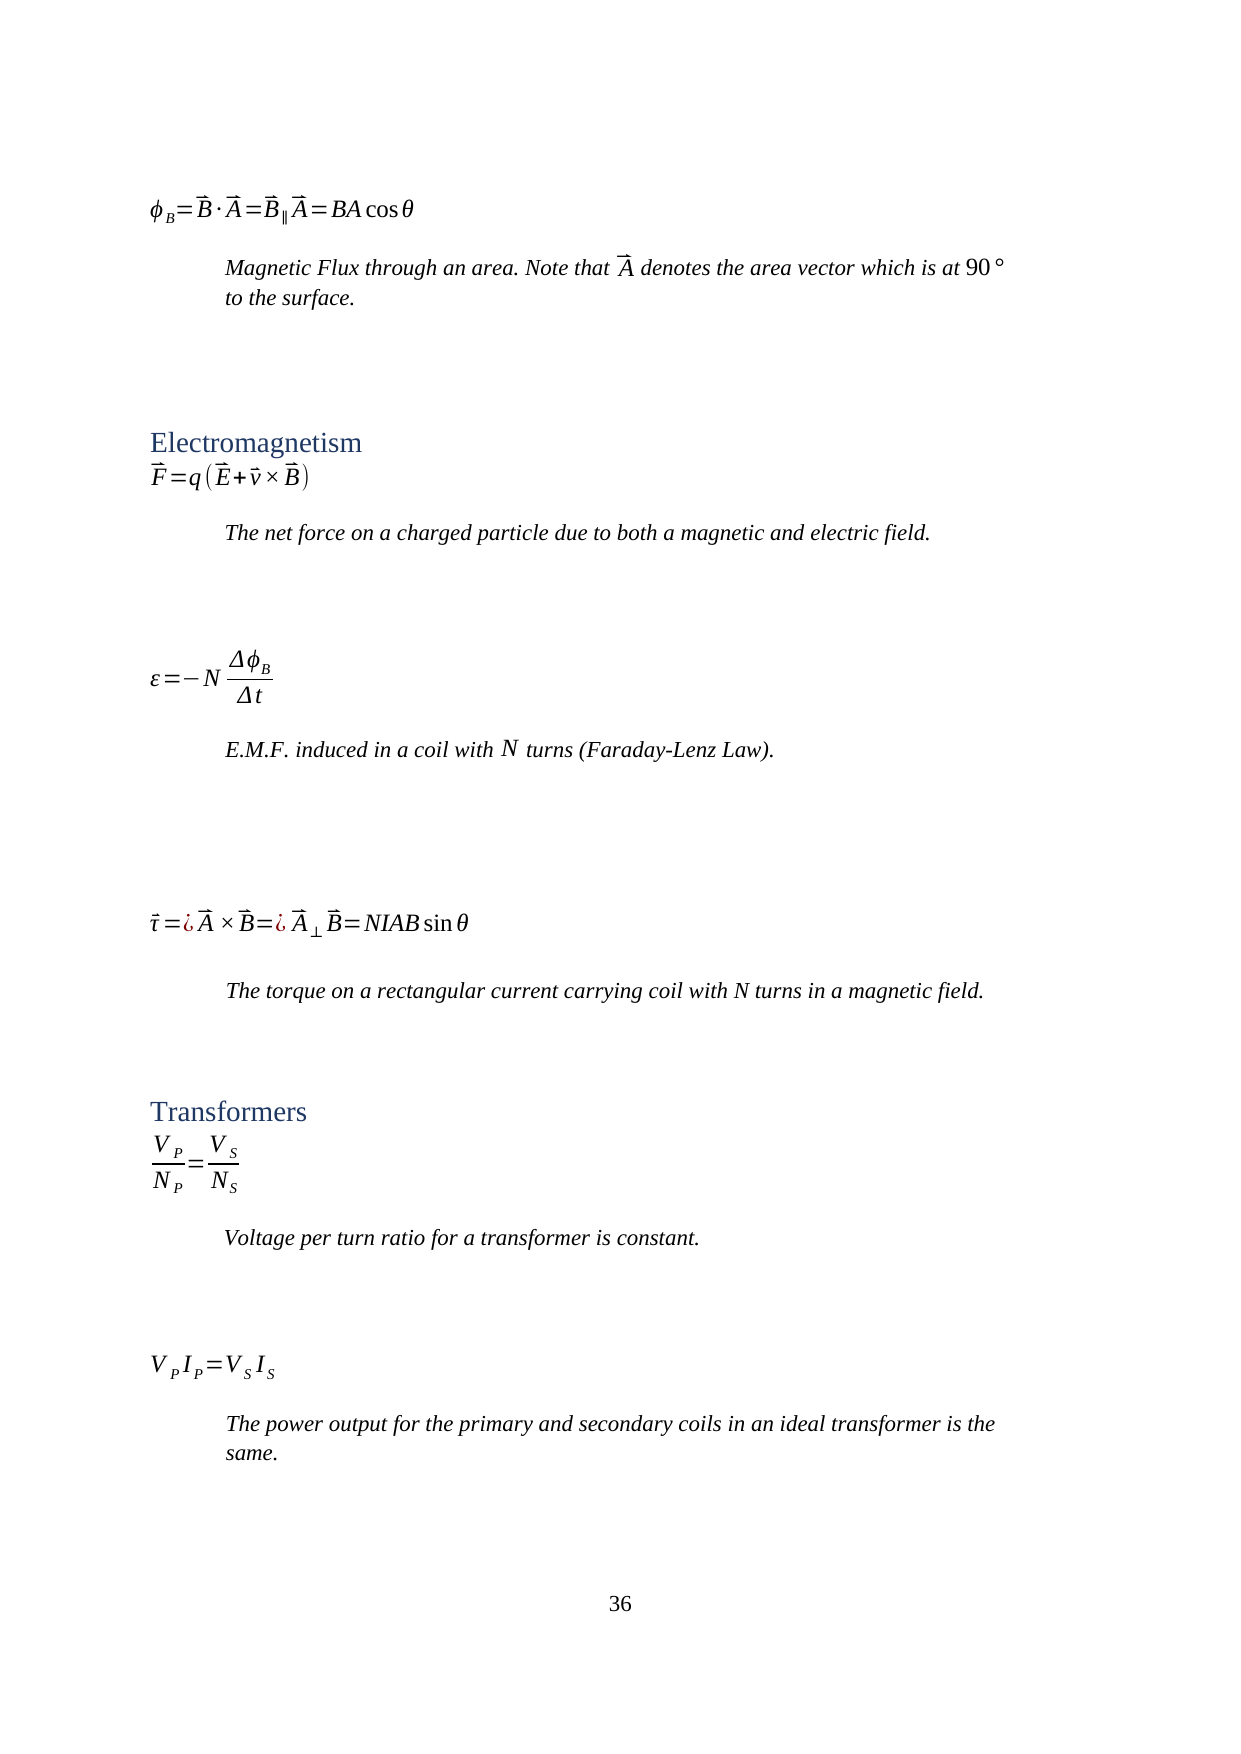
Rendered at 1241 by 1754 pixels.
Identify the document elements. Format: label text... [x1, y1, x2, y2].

subtitle Transformers [150, 1094, 1090, 1128]
subtitle Electromagnetism [150, 425, 1090, 459]
